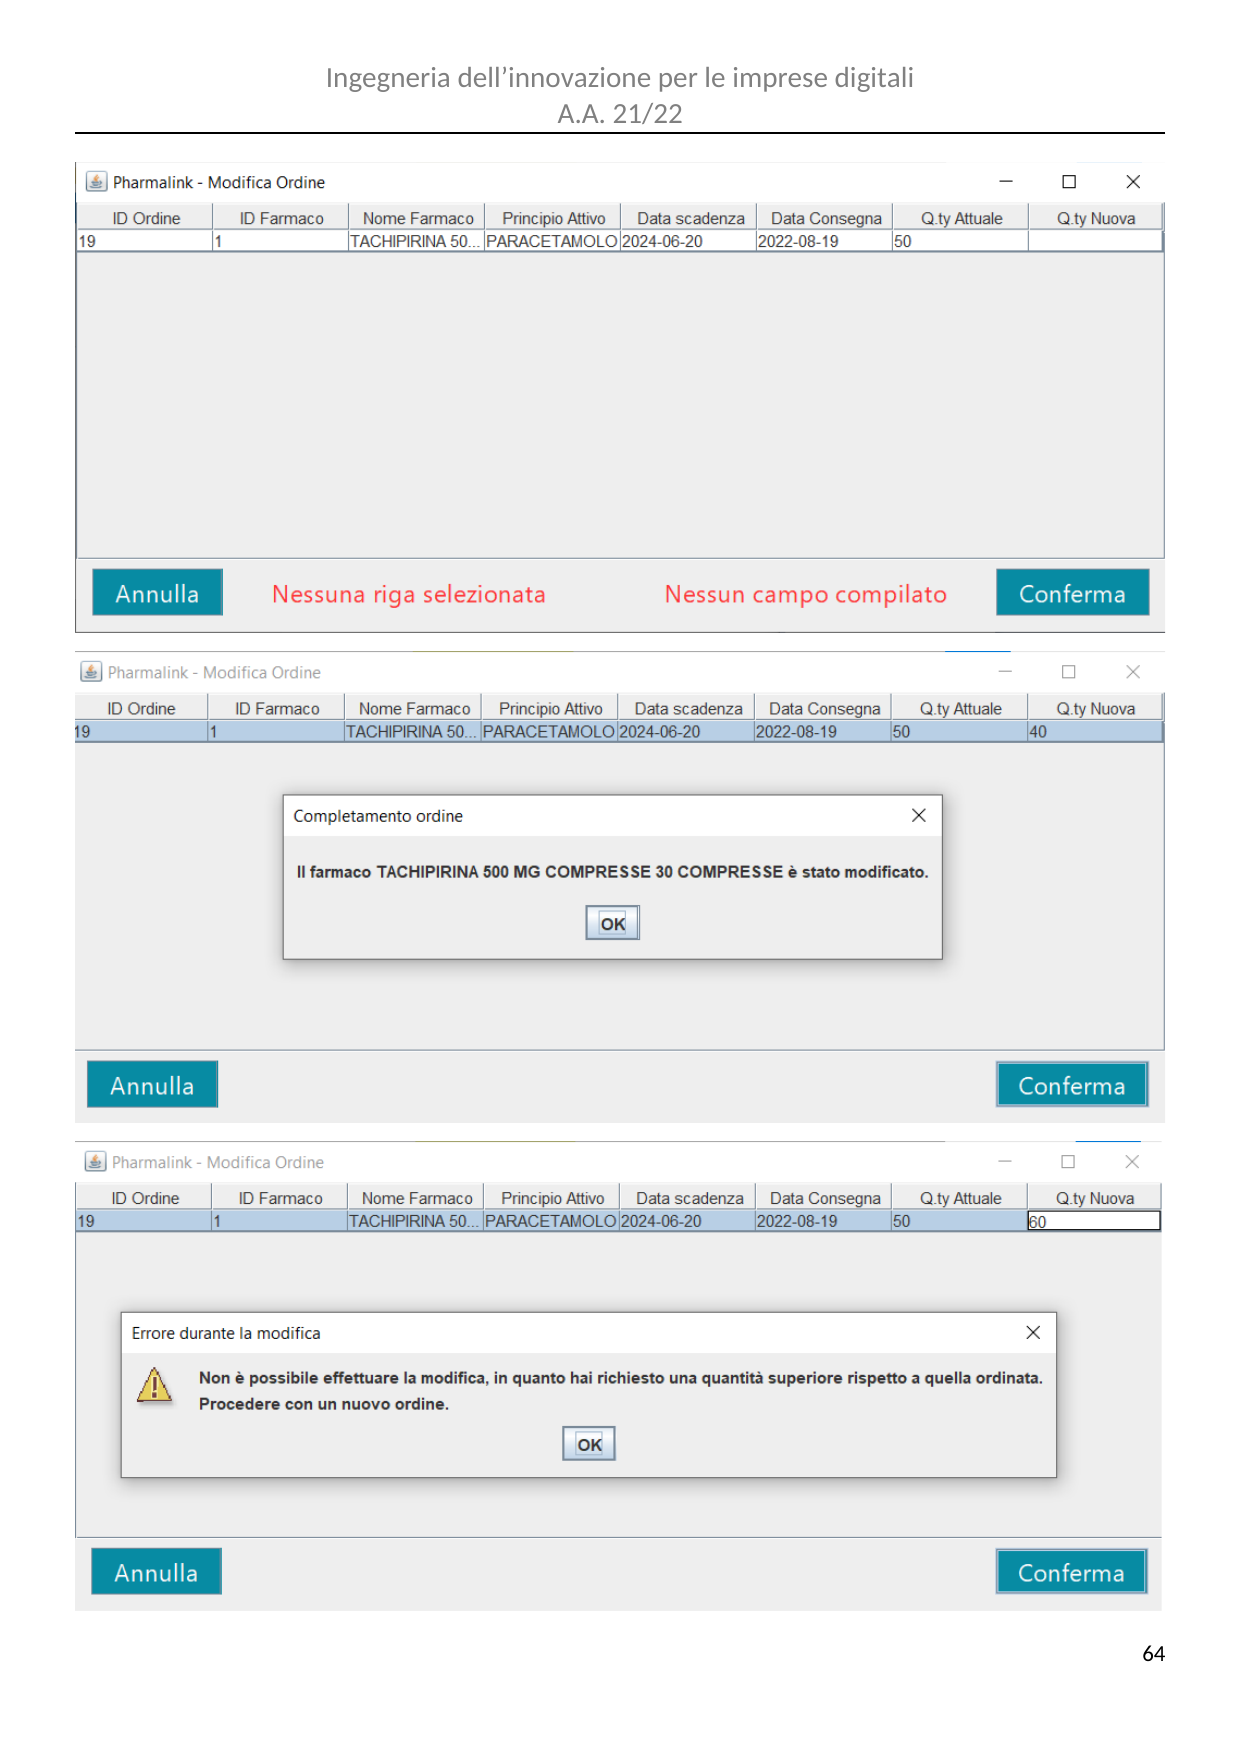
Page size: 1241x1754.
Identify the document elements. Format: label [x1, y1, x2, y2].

picture [75, 651, 1166, 1123]
picture [75, 1141, 1166, 1612]
picture [75, 162, 1166, 633]
